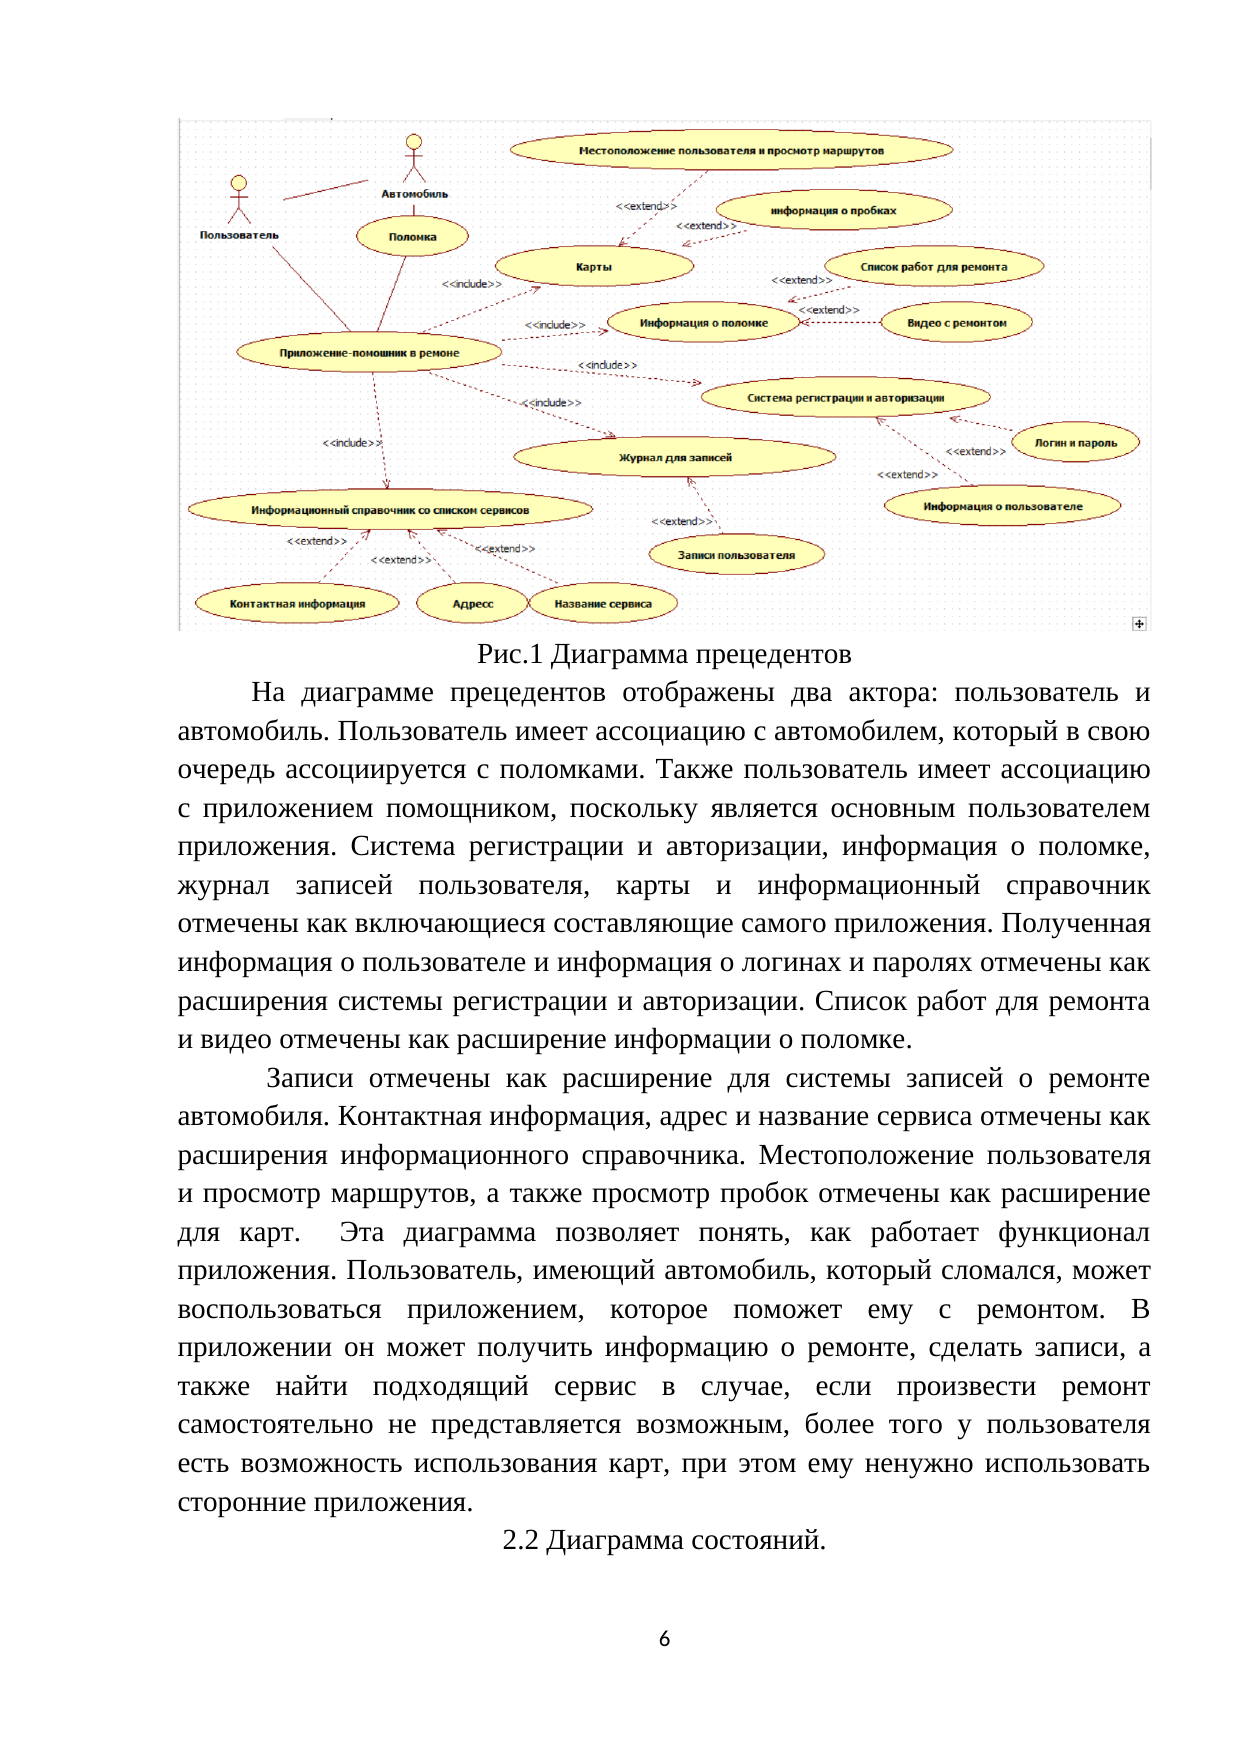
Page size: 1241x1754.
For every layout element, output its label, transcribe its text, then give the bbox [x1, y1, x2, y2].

list Рис.1 Диаграмма прецедентов [177, 631, 1152, 669]
list Записи отмечены как расширение для системы записей о ремонте автомобиля. Контактная информация, адрес и название сервиса отмечены как расширения информационного справочника. Местоположение пользователя и просмотр маршрутов, а также просмотр пробок отмечены как расширение для карт. Эта диаграмма позволяет понять, как работает функционал приложения. Пользователь, имеющий автомобиль, который сломался, может воспользоваться приложением, которое поможет ему с ремонтом. В приложении он может получить информацию о ремонте, сделать записи, а также найти подходящий сервис в случае, если произвести ремонт самостоятельно не представляется возможным, более того у пользователя есть возможность использования карт, при этом ему ненужно использовать сторонние приложения. [177, 1060, 1152, 1517]
list 2.2 Диаграмма состояний. [177, 1522, 1152, 1556]
list На диаграмме прецедентов отображены два актора: пользователь и автомобиль. Пользователь имеет ассоциацию с автомобилем, который в свою очередь ассоциируется с поломками. Также пользователь имеет ассоциацию с приложением помощником, поскольку является основным пользователем приложения. Система регистрации и авторизации, информация о поломке, журнал записей пользователя, карты и информационный справочник отмечены как включающиеся составляющие самого приложения. Полученная информация о пользователе и информация о логинах и паролях отмечены как расширения системы регистрации и авторизации. Список работ для ремонта и видео отмечены как расширение информации о поломке. [177, 674, 1152, 1055]
picture [177, 118, 1152, 631]
